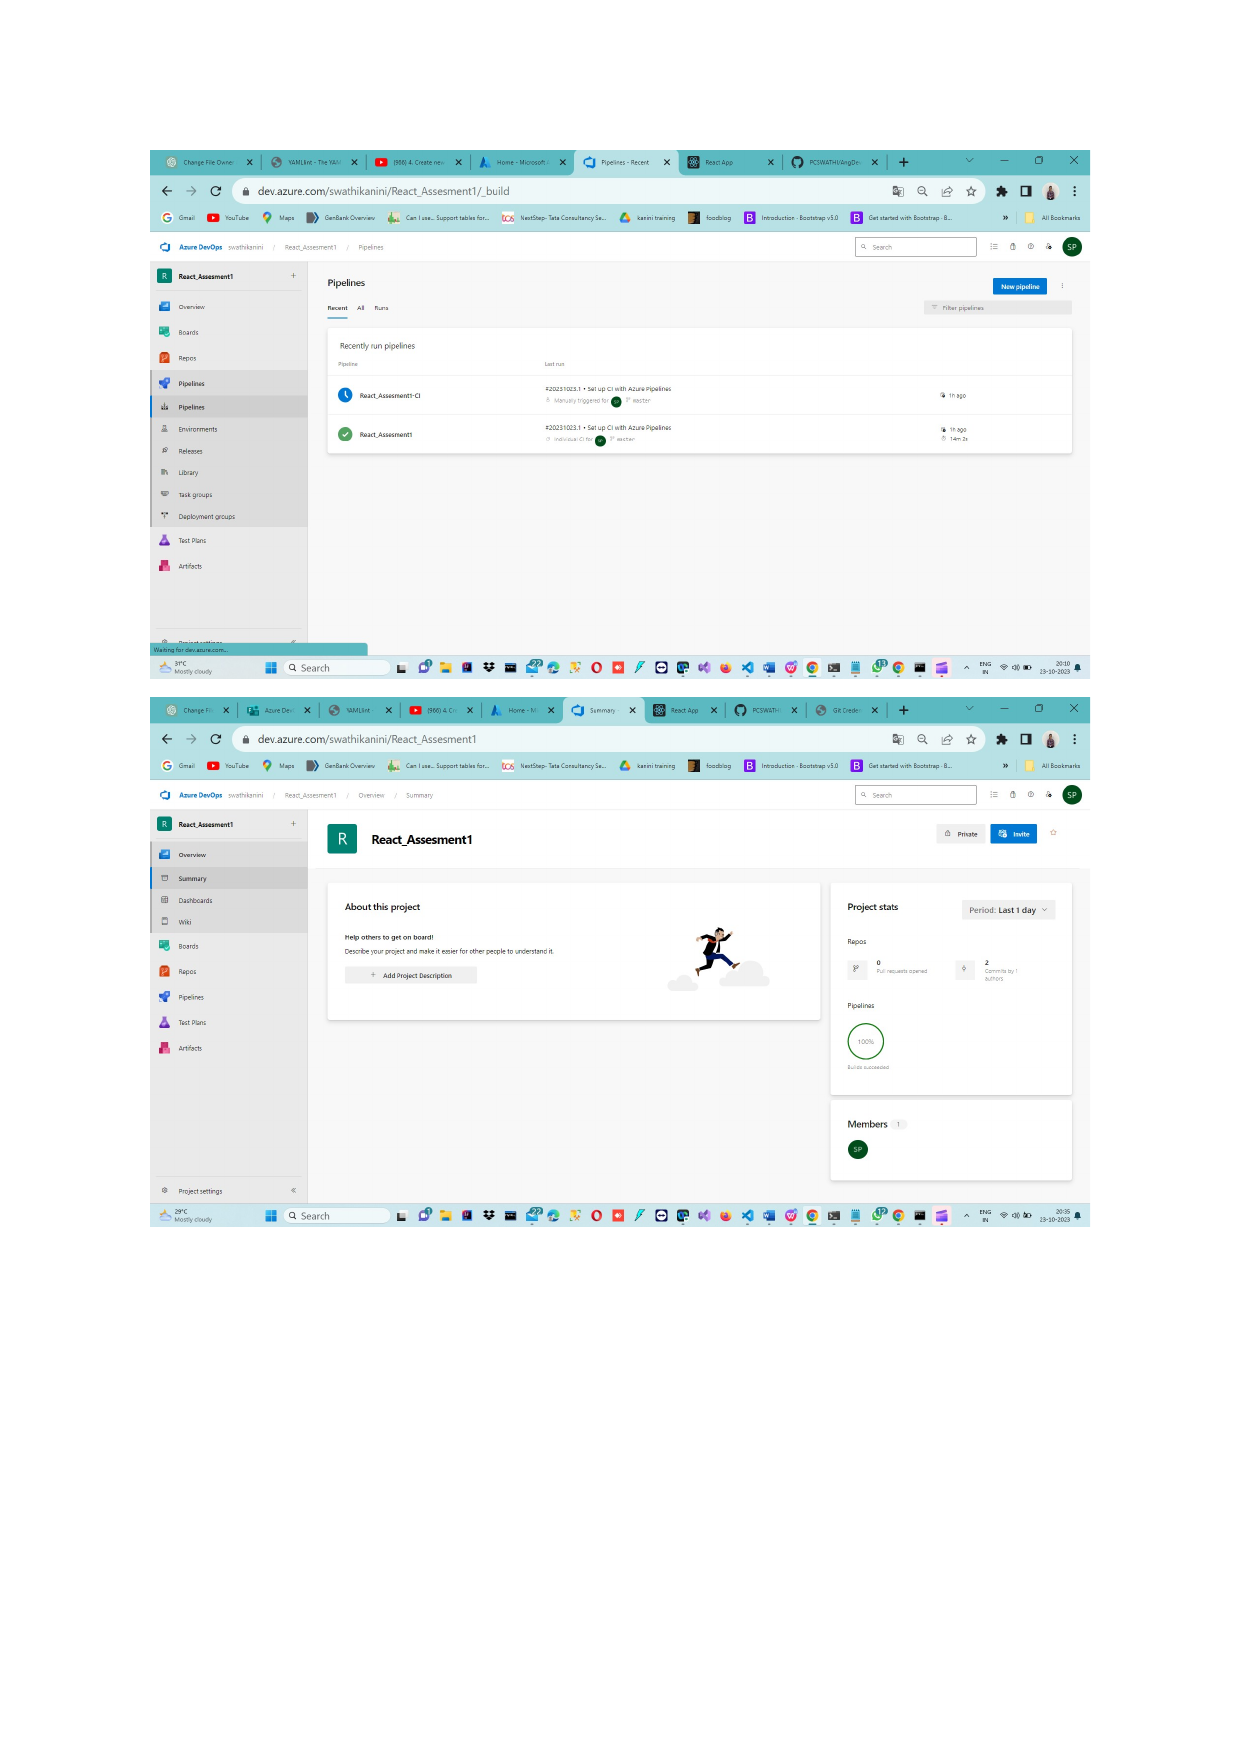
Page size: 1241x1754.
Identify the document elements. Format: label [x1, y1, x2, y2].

picture [150, 150, 1091, 679]
picture [150, 697, 1091, 1227]
